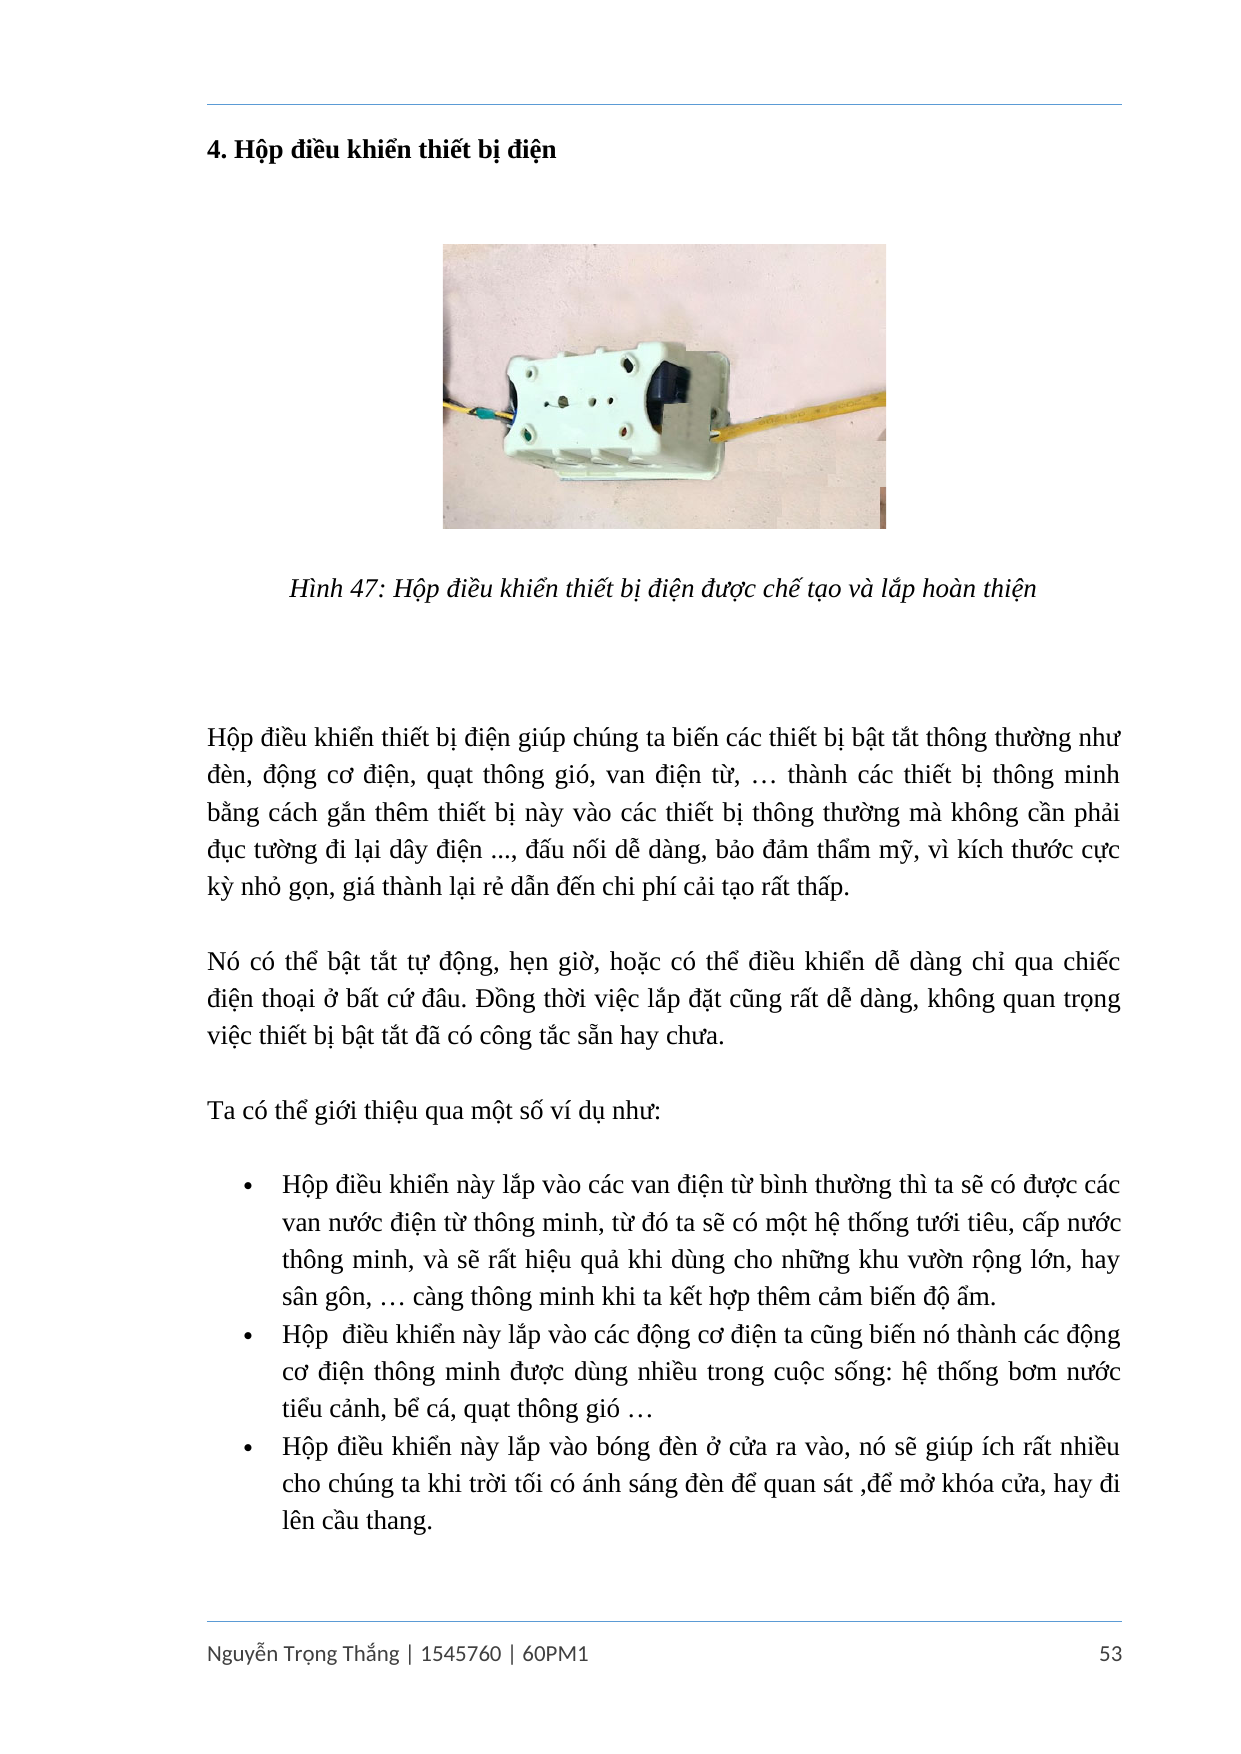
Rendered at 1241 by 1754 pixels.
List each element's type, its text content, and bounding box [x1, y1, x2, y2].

text Hình 47: Hộp điều khiển thiết bị điện được chế tạo và lắp hoàn thiện [207, 572, 1122, 603]
subtitle 4. Hộp điều khiển thiết bị điện [207, 133, 1122, 164]
list Hộp điều khiển này lắp vào các động cơ điện ta cũng biến nó thành các động cơ điện thông minh được dùng nhiều trong cuộc sống: hệ thống bơm nước tiểu cảnh, bể cá, quạt thông gió … [244, 1318, 1122, 1423]
text Nó có thể bật tắt tự động, hẹn giờ, hoặc có thể điều khiển dễ dàng chỉ qua chiếc điện thoại ở bất cứ đâu. Đồng thời việc lắp đặt cũng rất dễ dàng, không quan trọng việc thiết bị bật tắt đã có công tắc sẵn hay chưa. [207, 1013, 1122, 1051]
text Ta có thể giới thiệu qua một số ví dụ như: [207, 1094, 1122, 1125]
list Hộp điều khiển này lắp vào các van điện từ bình thường thì ta sẽ có được các van nước điện từ thông minh, từ đó ta sẽ có một hệ thống tưới tiêu, cấp nước thông minh, và sẽ rất hiệu quả khi dùng cho những khu vườn rộng lớn, hay sân gôn, … càng thông minh khi ta kết hợp thêm cảm biến độ ẩm. [244, 1168, 1122, 1312]
list Hộp điều khiển này lắp vào bóng đèn ở cửa ra vào, nó sẽ giúp ích rất nhiều cho chúng ta khi trời tối có ánh sáng đèn để quan sát ,để mở khóa cửa, hay đi lên cầu thang. [244, 1429, 1122, 1535]
picture [442, 244, 887, 529]
text Nó có thể bật tắt tự động, hẹn giờ, hoặc có thể điều khiển dễ dàng chỉ qua chiếc điện thoại ở bất cứ đâu. Đồng thời việc lắp đặt cũng rất dễ dàng, không quan trọng việc thiết bị bật tắt đã có công tắc sẵn hay chưa. [207, 945, 1122, 982]
text Hộp điều khiển thiết bị điện giúp chúng ta biến các thiết bị bật tắt thông thường như đèn, động cơ điện, quạt thông gió, van điện từ, … thành các thiết bị thông minh bằng cách gắn thêm thiết bị này vào các thiết bị thông thường mà không cần phải đục tường đi lại dây điện ..., đấu nối dễ dàng, bảo đảm thẩm mỹ, vì kích thước cực kỳ nhỏ gọn, giá thành lại rẻ dẫn đến chi phí cải tạo rất thấp. [207, 721, 1122, 901]
